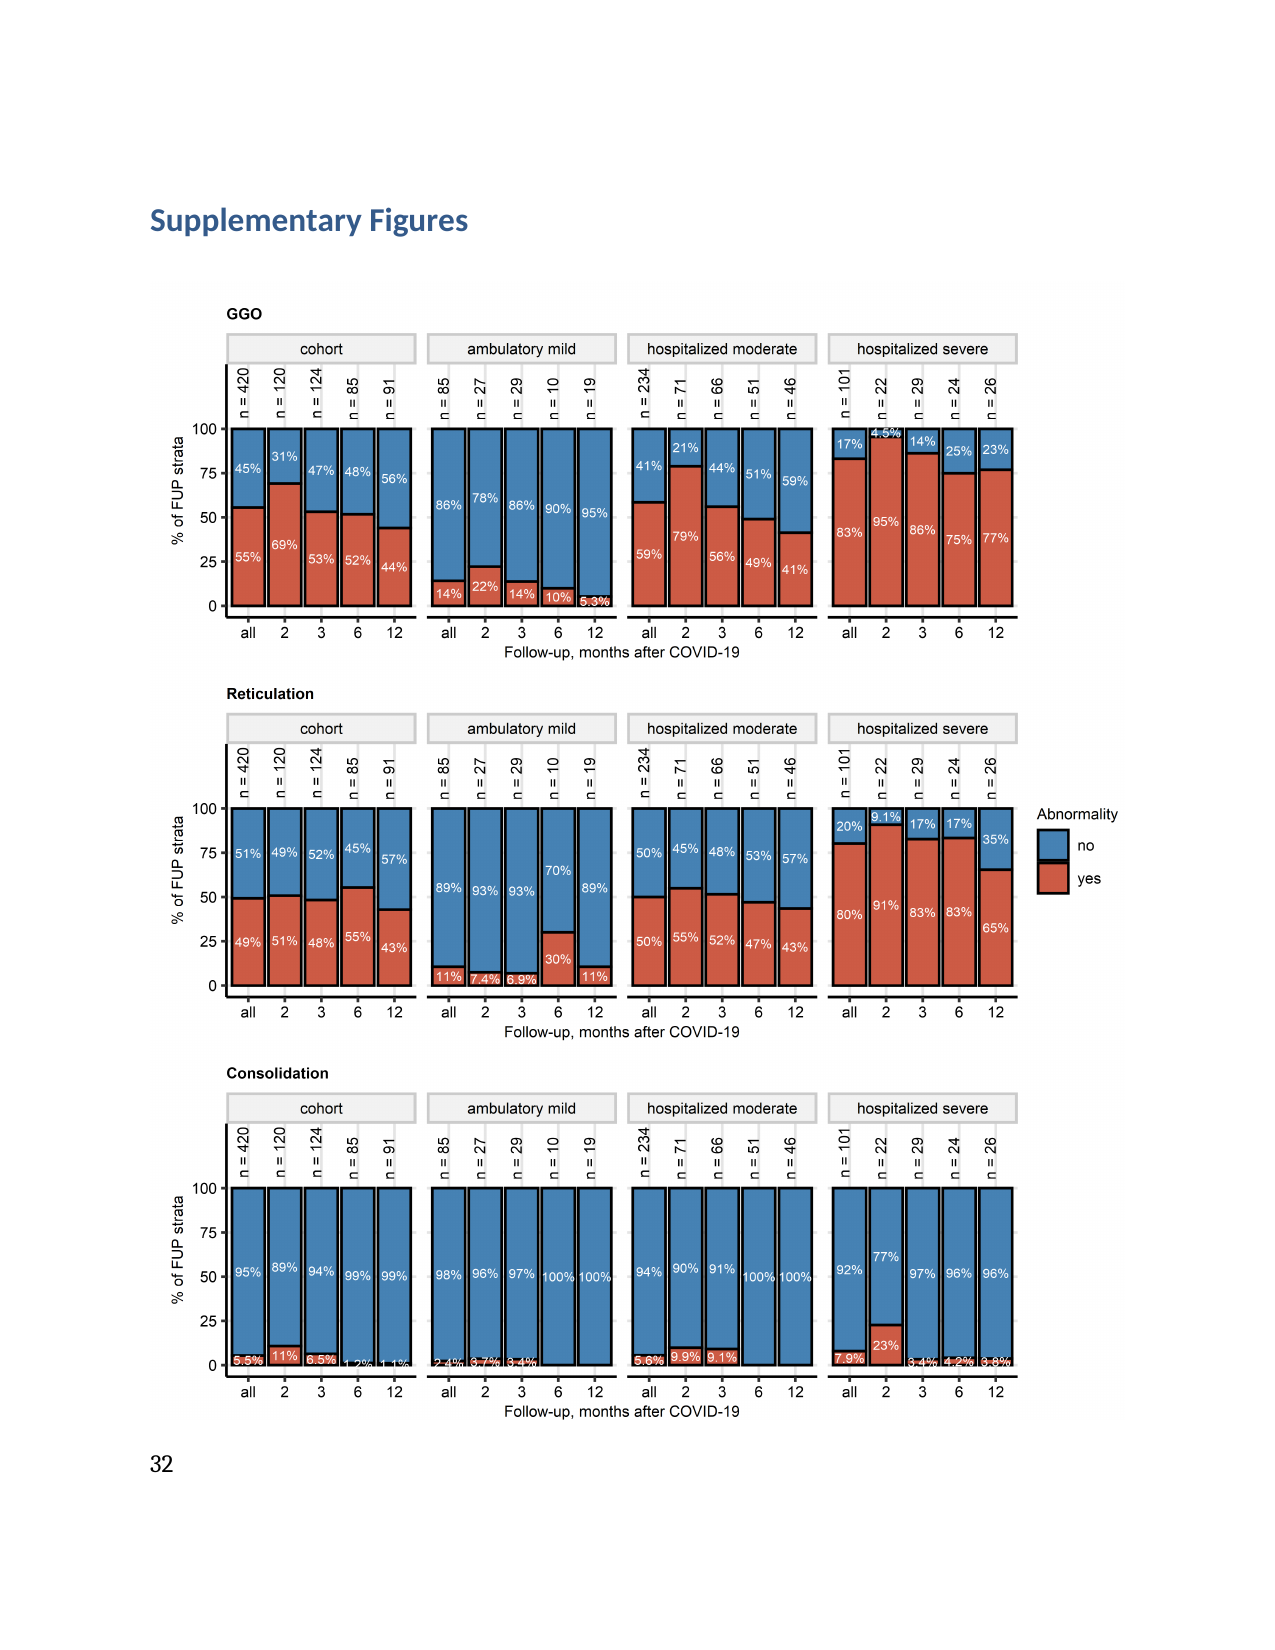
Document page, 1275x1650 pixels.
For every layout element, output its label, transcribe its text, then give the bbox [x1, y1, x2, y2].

picture [150, 281, 1125, 1420]
subtitle Supplementary Figures [150, 199, 1125, 240]
